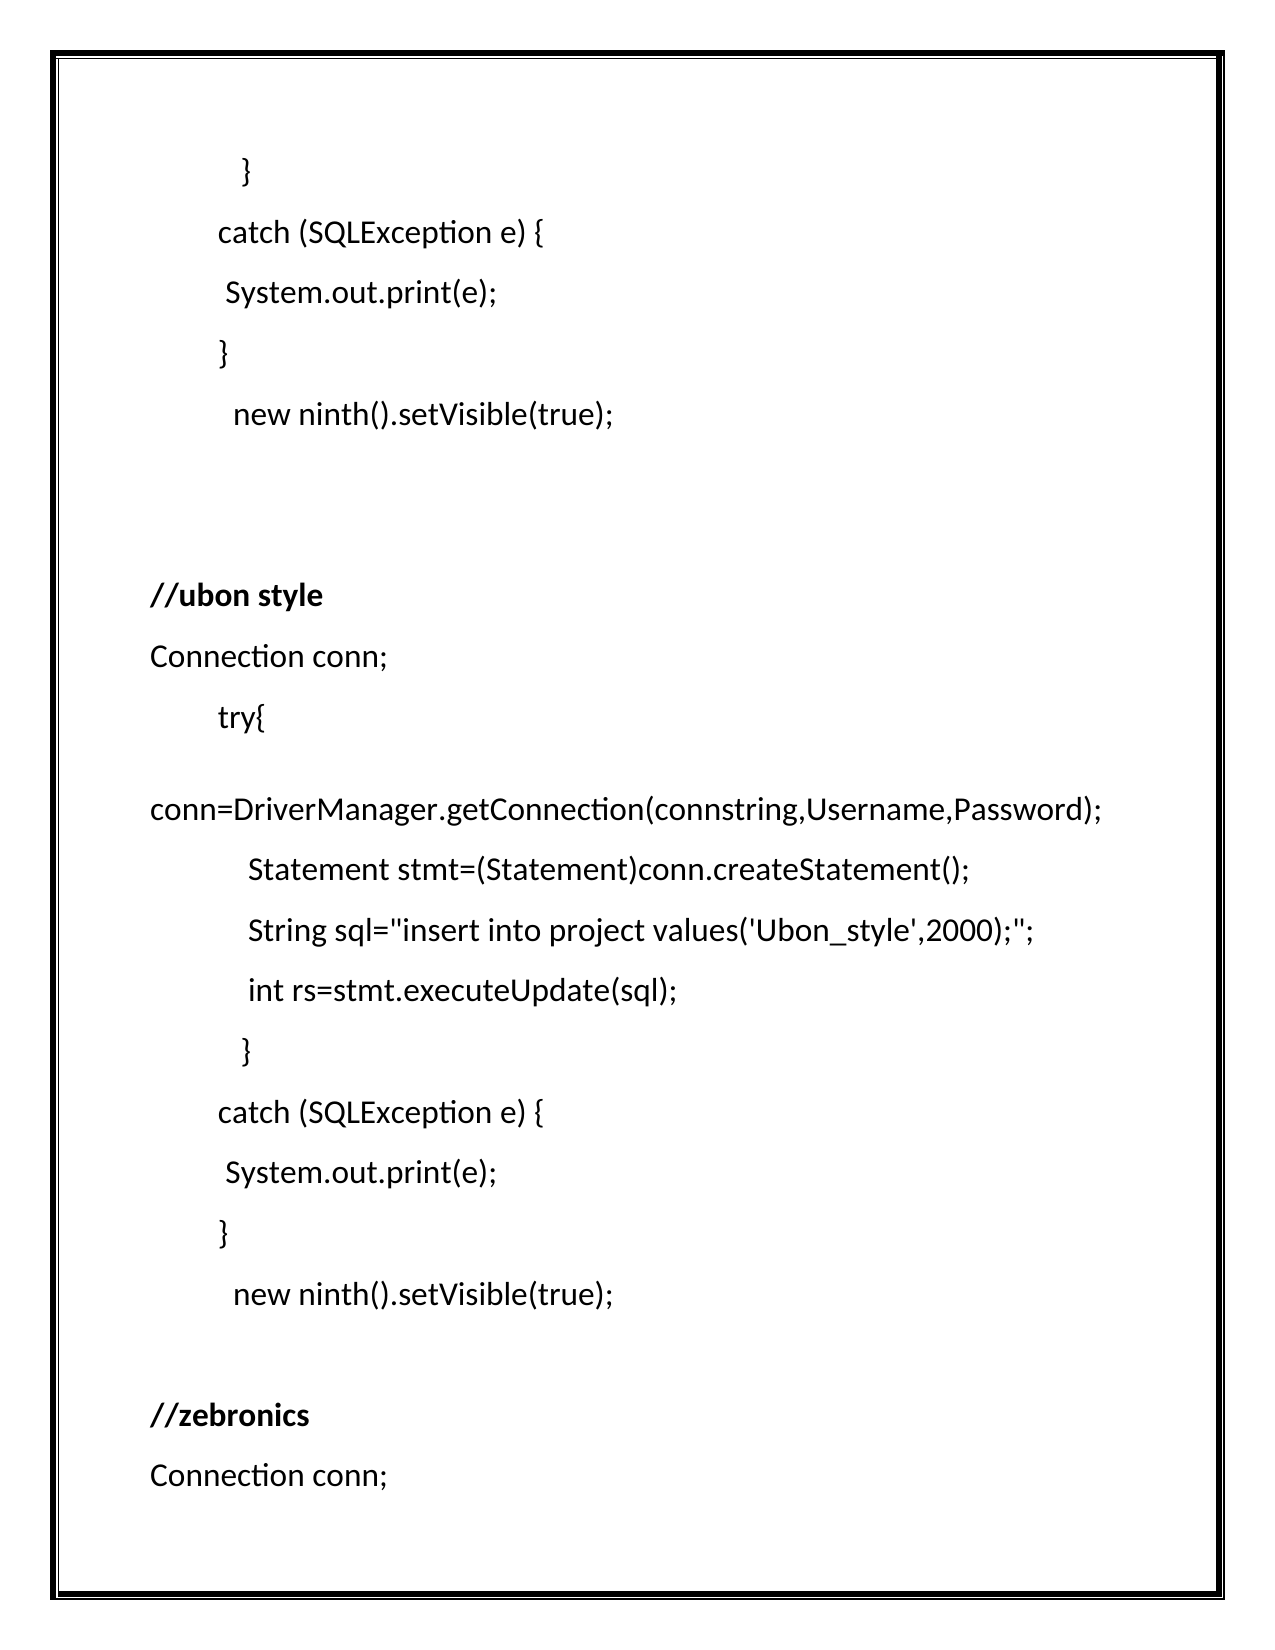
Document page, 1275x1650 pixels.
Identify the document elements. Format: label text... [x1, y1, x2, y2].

text } [150, 1030, 1125, 1071]
text } [150, 332, 1125, 373]
text System.out.print(e); [150, 271, 1125, 312]
text Connection conn; [150, 1454, 1125, 1495]
text //ubon style [150, 574, 1125, 615]
text try{ [150, 696, 1125, 736]
text int rs=stmt.executeUpdate(sql); [150, 969, 1125, 1010]
text new ninth().setVisible(true); [150, 392, 1125, 433]
text String sql="insert into project values('Ubon_style',2000);"; [150, 909, 1125, 949]
text } [150, 150, 1125, 191]
text Statement stmt=(Statement)conn.createStatement(); [150, 848, 1125, 889]
text System.out.print(e); [150, 1151, 1125, 1192]
text catch (SQLException e) { [150, 1091, 1125, 1131]
text Connection conn; [150, 635, 1125, 676]
text conn=DriverManager.getConnection(connstring,Username,Password); [150, 756, 1125, 828]
text } [150, 1212, 1125, 1253]
text catch (SQLException e) { [150, 211, 1125, 251]
text new ninth().setVisible(true); [150, 1272, 1125, 1313]
text //zebronics [150, 1394, 1125, 1434]
